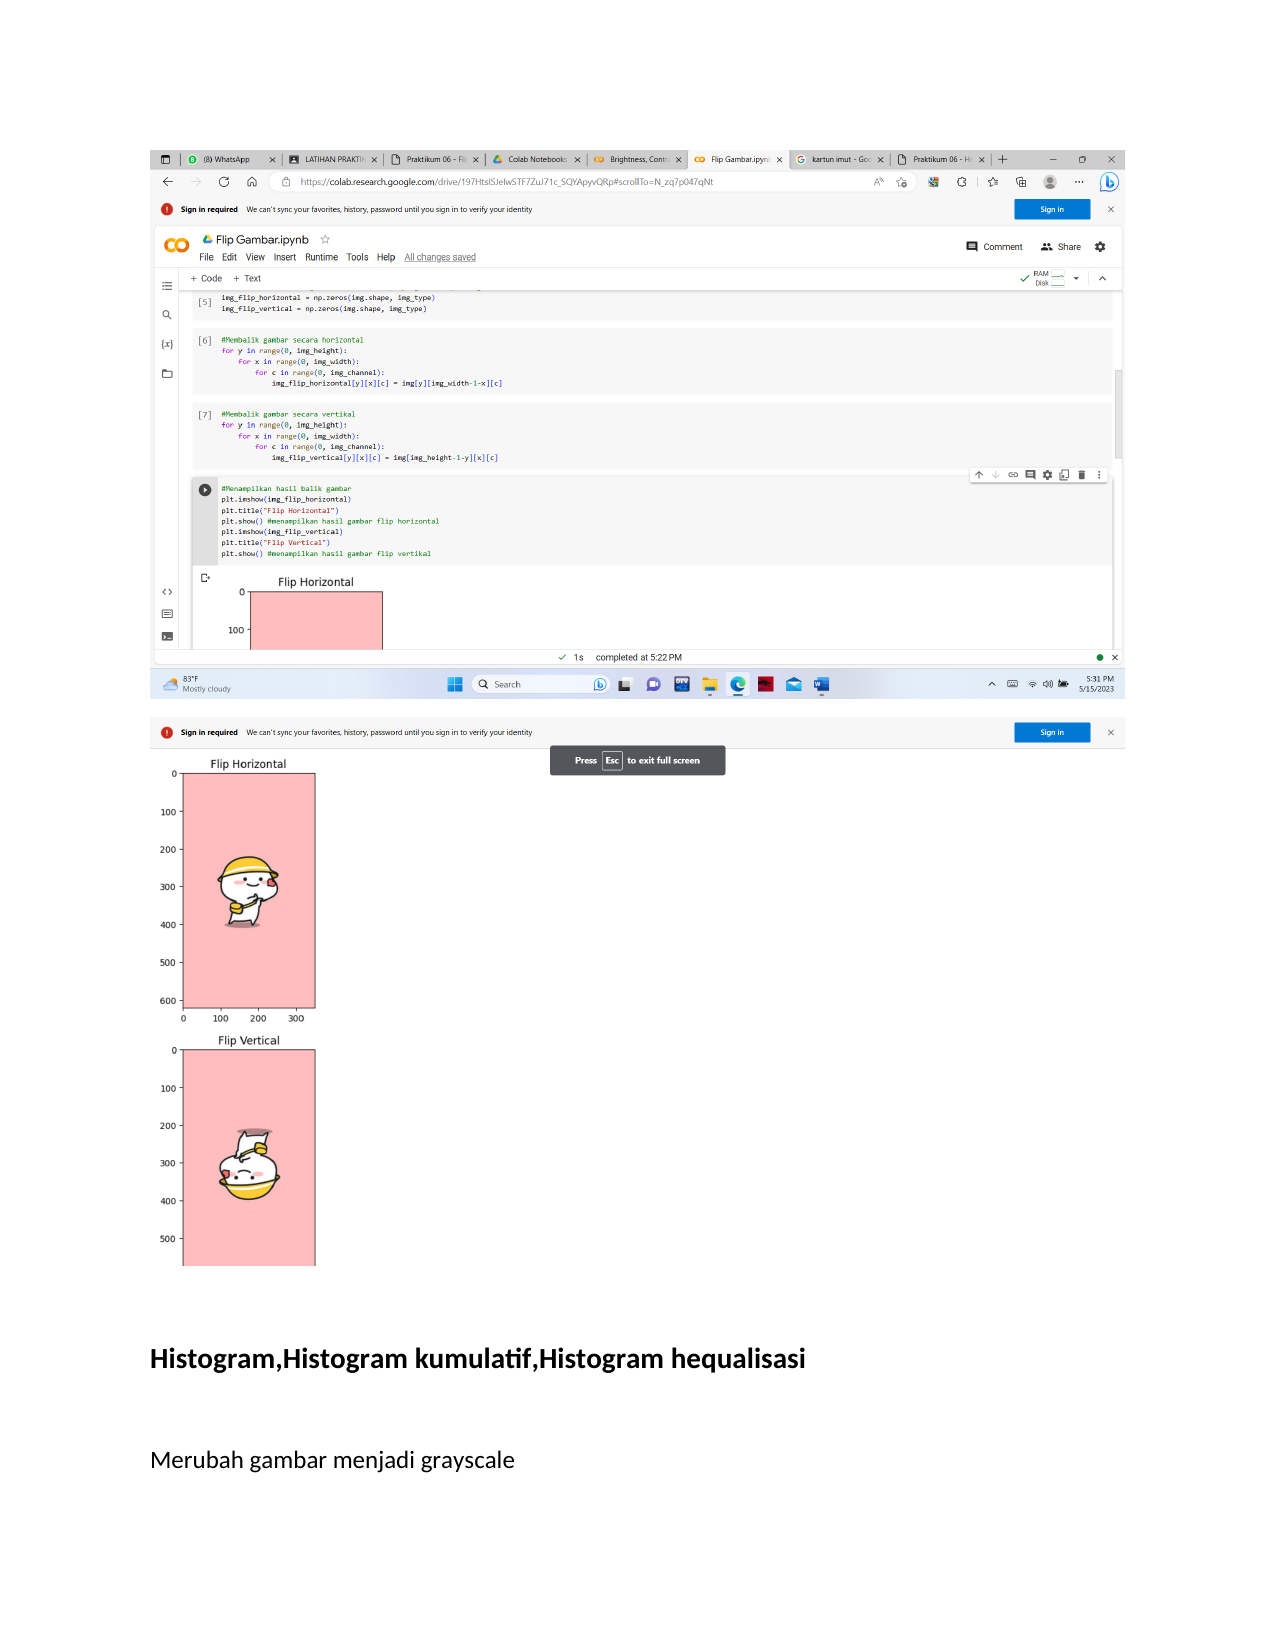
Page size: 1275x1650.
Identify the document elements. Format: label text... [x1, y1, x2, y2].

text Histogram,Histogram kumulatif,Histogram hequalisasi [150, 1340, 1125, 1375]
picture [150, 150, 1125, 699]
text Merubah gambar menjadi grayscale [150, 1444, 1125, 1475]
picture [150, 717, 1125, 1266]
